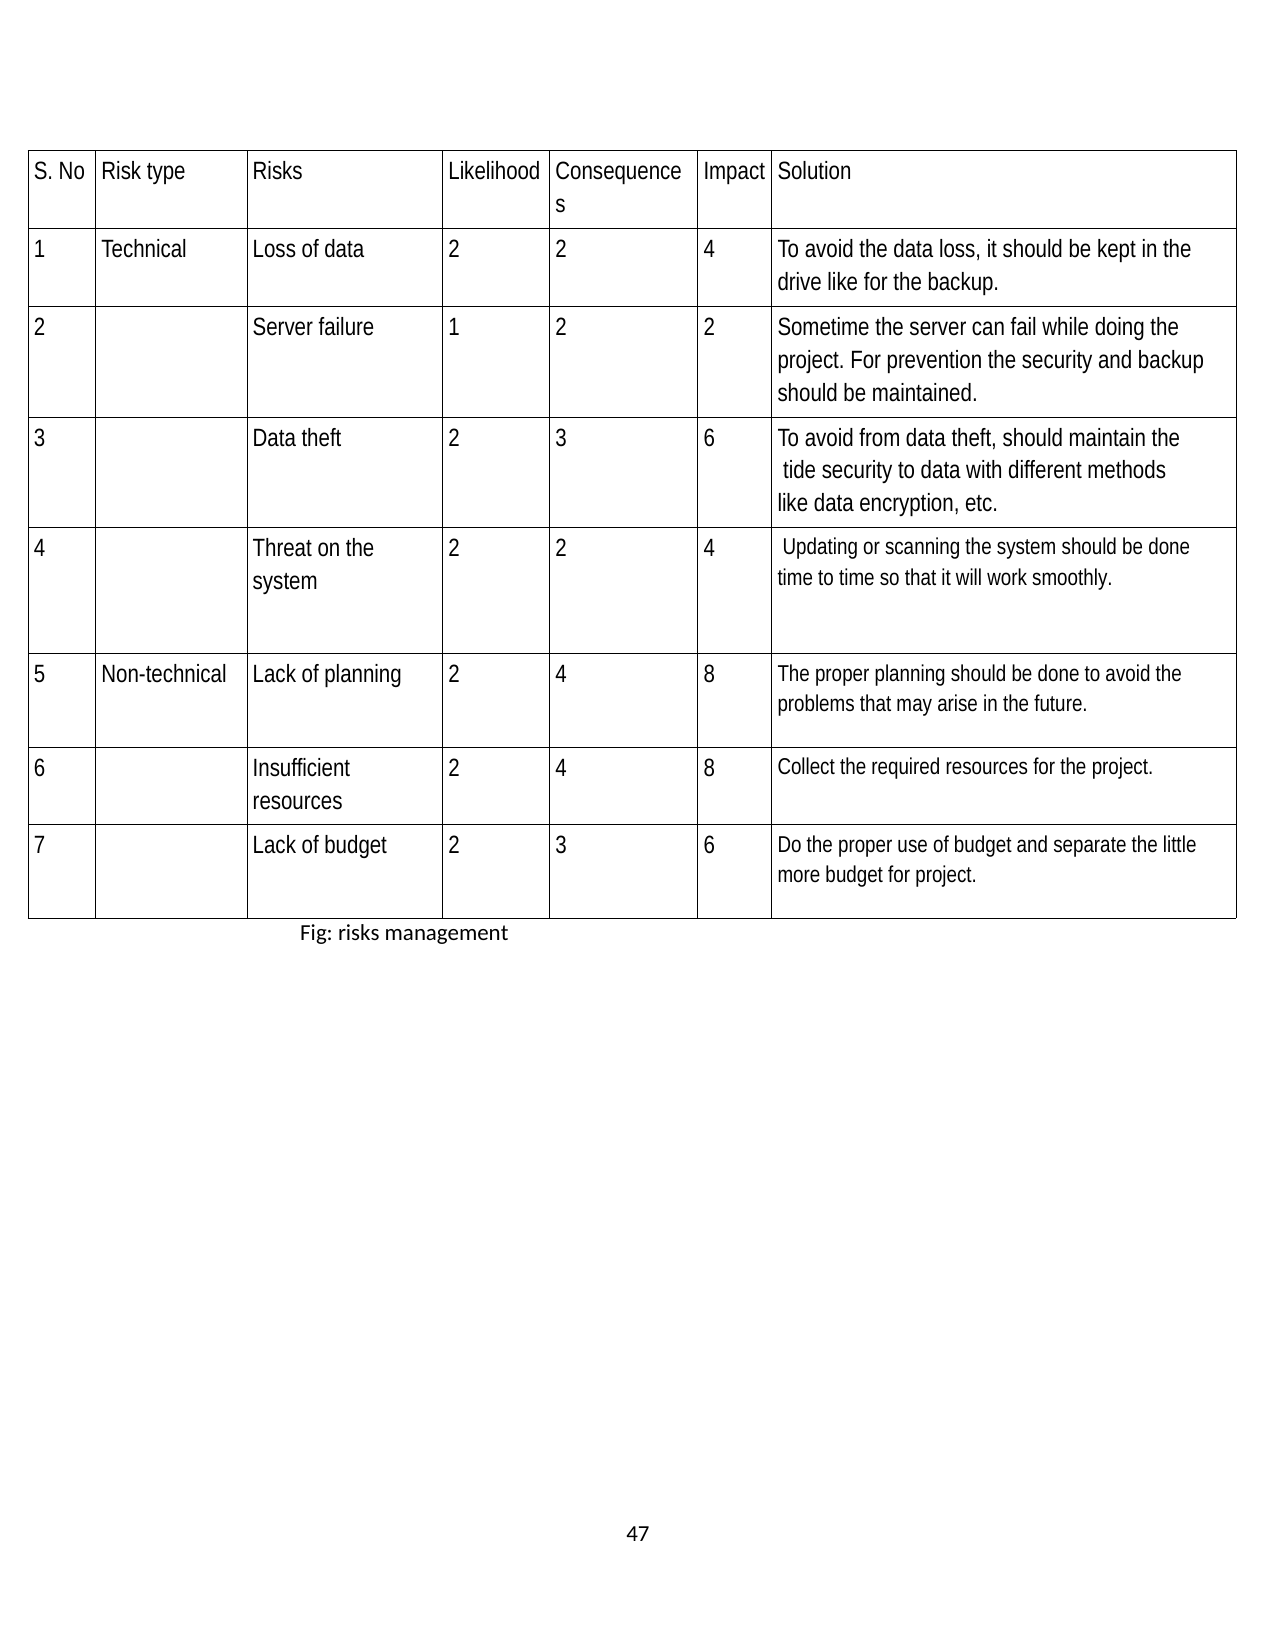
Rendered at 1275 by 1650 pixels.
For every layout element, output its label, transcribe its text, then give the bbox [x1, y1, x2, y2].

table_cell 2 [443, 229, 549, 306]
table_cell 3 [29, 418, 95, 527]
table_header Likelihood [443, 151, 549, 228]
table_cell Threat on the system [248, 528, 442, 653]
table_cell 2 [443, 528, 549, 653]
table_cell [96, 748, 247, 824]
table_cell Do the proper use of budget and separate the little more budget for project. [772, 825, 1236, 917]
table_cell To avoid the data loss, it should be kept in the drive like for the backup. [772, 229, 1236, 306]
table_cell 2 [698, 307, 771, 416]
text Fig: risks management [150, 919, 1125, 946]
table_cell Data theft [248, 418, 442, 527]
table_cell 4 [698, 528, 771, 653]
table_cell To avoid from data theft, should maintain the tide security to data with different methods like data encryption, etc. [772, 418, 1236, 527]
table_cell 2 [550, 528, 697, 653]
table_cell 2 [443, 654, 549, 746]
table_cell [96, 418, 247, 527]
table_header Impact [698, 151, 771, 228]
table_cell Technical [96, 229, 247, 306]
table_cell Lack of planning [248, 654, 442, 746]
table_cell [96, 825, 247, 917]
table_cell 6 [29, 748, 95, 824]
table_header Solution [772, 151, 1236, 228]
table_cell 2 [443, 748, 549, 824]
table_cell 5 [29, 654, 95, 746]
table_cell [96, 307, 247, 416]
table_cell 3 [550, 825, 697, 917]
table_cell 4 [698, 229, 771, 306]
table_header S. No [29, 151, 95, 228]
table_cell The proper planning should be done to avoid the problems that may arise in the future. [772, 654, 1236, 746]
table_cell 2 [550, 229, 697, 306]
table_cell Insufficient resources [248, 748, 442, 824]
table_cell 2 [443, 418, 549, 527]
table_cell 4 [29, 528, 95, 653]
table_cell 7 [29, 825, 95, 917]
table_cell Non-technical [96, 654, 247, 746]
table_cell 6 [698, 418, 771, 527]
table_cell 2 [443, 825, 549, 917]
table_cell 1 [29, 229, 95, 306]
table_cell 8 [698, 654, 771, 746]
table_cell Sometime the server can fail while doing the project. For prevention the security and backup should be maintained. [772, 307, 1236, 416]
table_cell Updating or scanning the system should be done time to time so that it will work smoothly. [772, 528, 1236, 653]
table_header Risks [248, 151, 442, 228]
table_cell Lack of budget [248, 825, 442, 917]
table_cell 4 [550, 654, 697, 746]
table_header Consequences [550, 151, 697, 228]
table_cell 4 [550, 748, 697, 824]
table_cell Collect the required resources for the project. [772, 748, 1236, 824]
table_cell [96, 528, 247, 653]
table_header Risk type [96, 151, 247, 228]
table_cell 2 [550, 307, 697, 416]
table_cell 2 [29, 307, 95, 416]
table_cell 8 [698, 748, 771, 824]
table_cell Server failure [248, 307, 442, 416]
table_cell Loss of data [248, 229, 442, 306]
table_cell 3 [550, 418, 697, 527]
table_cell 1 [443, 307, 549, 416]
table_cell 6 [698, 825, 771, 917]
